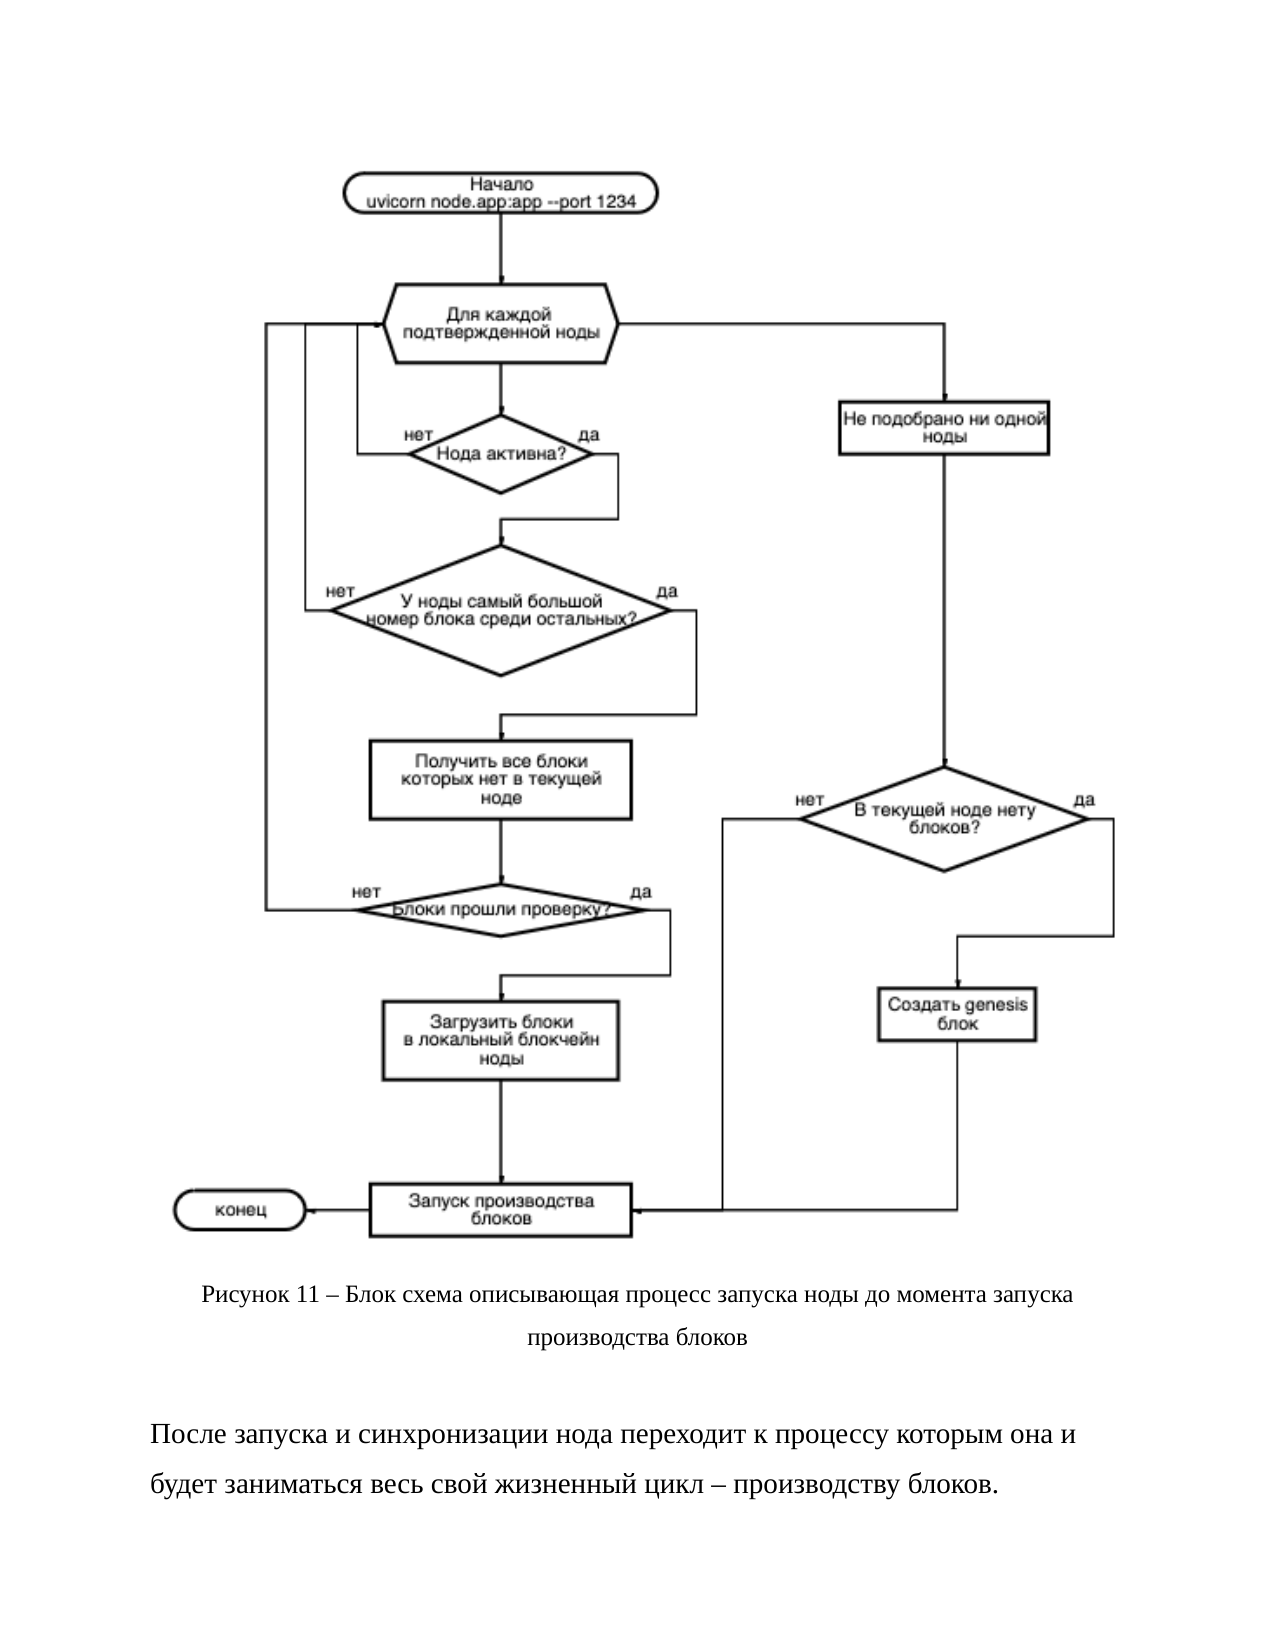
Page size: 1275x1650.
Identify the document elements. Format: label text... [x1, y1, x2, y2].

text После запуска и синхронизации нода переходит к процессу которым она и будет заниматься весь свой жизненный цикл – производству блоков. [150, 1416, 1125, 1499]
text Рисунок 11 – Блок схема описывающая процесс запуска ноды до момента запуска производства блоков [150, 1279, 1125, 1351]
picture [150, 150, 1141, 1263]
